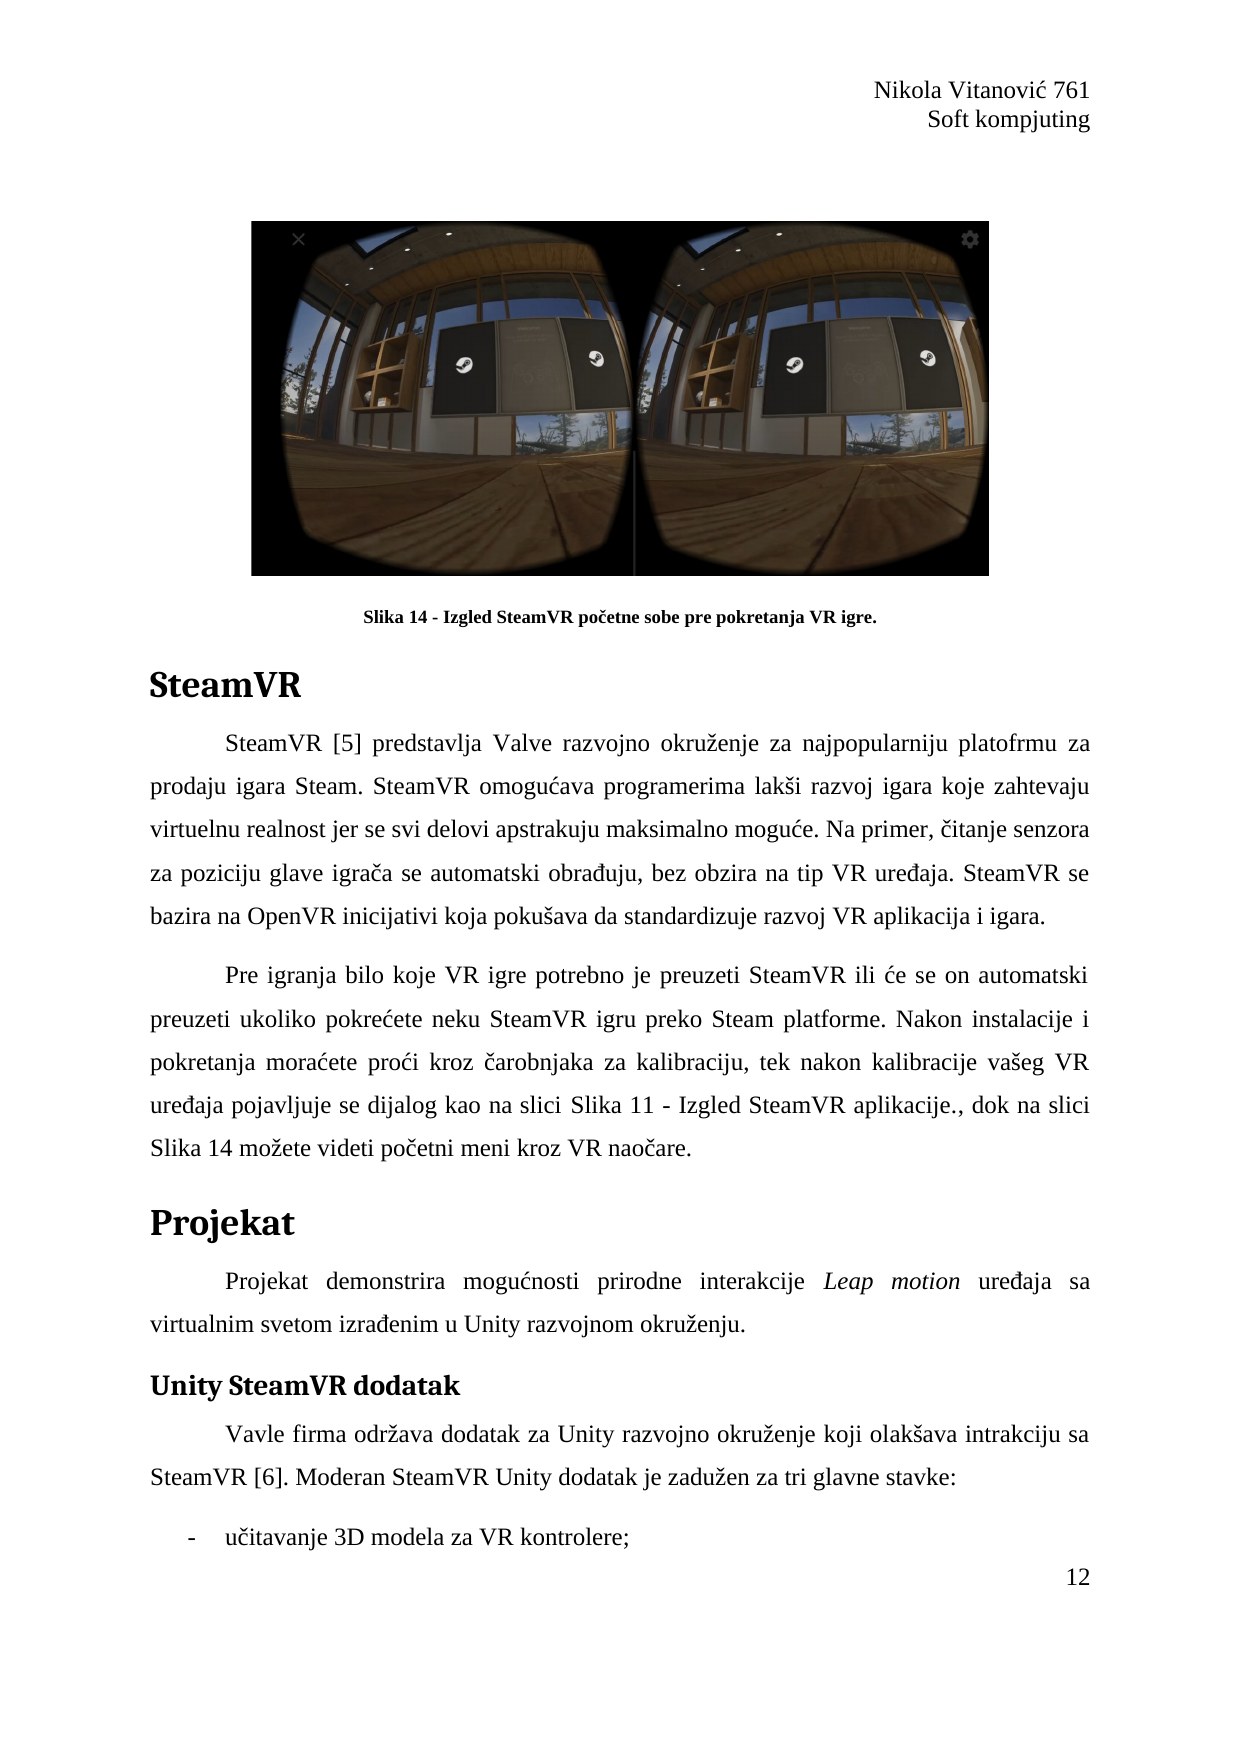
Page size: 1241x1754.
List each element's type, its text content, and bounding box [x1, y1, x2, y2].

picture [251, 221, 989, 576]
list učitavanje 3D modela za VR kontrolere; [187, 1522, 1090, 1551]
subtitle Projekat [150, 1201, 1090, 1244]
subtitle SteamVR [150, 664, 1090, 707]
text Slika 14 - Izgled SteamVR početne sobe pre pokretanja VR igre. [150, 606, 1090, 628]
subtitle Unity SteamVR dodatak [150, 1369, 1090, 1402]
text Vavle firma održava dodatak za Unity razvojno okruženje koji olakšava intrakciju sa SteamVR. Moderan SteamVR Unity dodatak je zadužen za tri glavne stavke: [150, 1419, 1090, 1491]
text Pre igranja bilo koje VR igre potrebno je preuzeti SteamVR ili će se on automatski preuzeti ukoliko pokrećete neku SteamVR igru preko Steam platforme. Nakon instalacije i pokretanja moraćete proći kroz čarobnjaka za kalibraciju, tek nakon kalibracije vašeg VR uređaja pojavljuje se dijalog kao na slici 11., dok na slici 14 možete videti početni meni kroz VR naočare. [150, 961, 1090, 1162]
text Projekat demonstrira mogućnosti prirodne interakcije Leap motion uređaja sa virtualnim svetom izrađenim u Unity razvojnom okruženju. [150, 1266, 1090, 1338]
text SteamVR predstavlja Valve razvojno okruženje za najpopularniju platofrmu za prodaju igara Steam. SteamVR omogućava programerima lakši razvoj igara koje zahtevaju virtuelnu realnost jer se svi delovi apstrakuju maksimalno moguće. Na primer, čitanje senzora za poziciju glave igrača se automatski obrađuju, bez obzira na tip VR uređaja. SteamVR se bazira na OpenVR inicijativi koja pokušava da standardizuje razvoj VR aplikacija i igara. [150, 728, 1090, 929]
